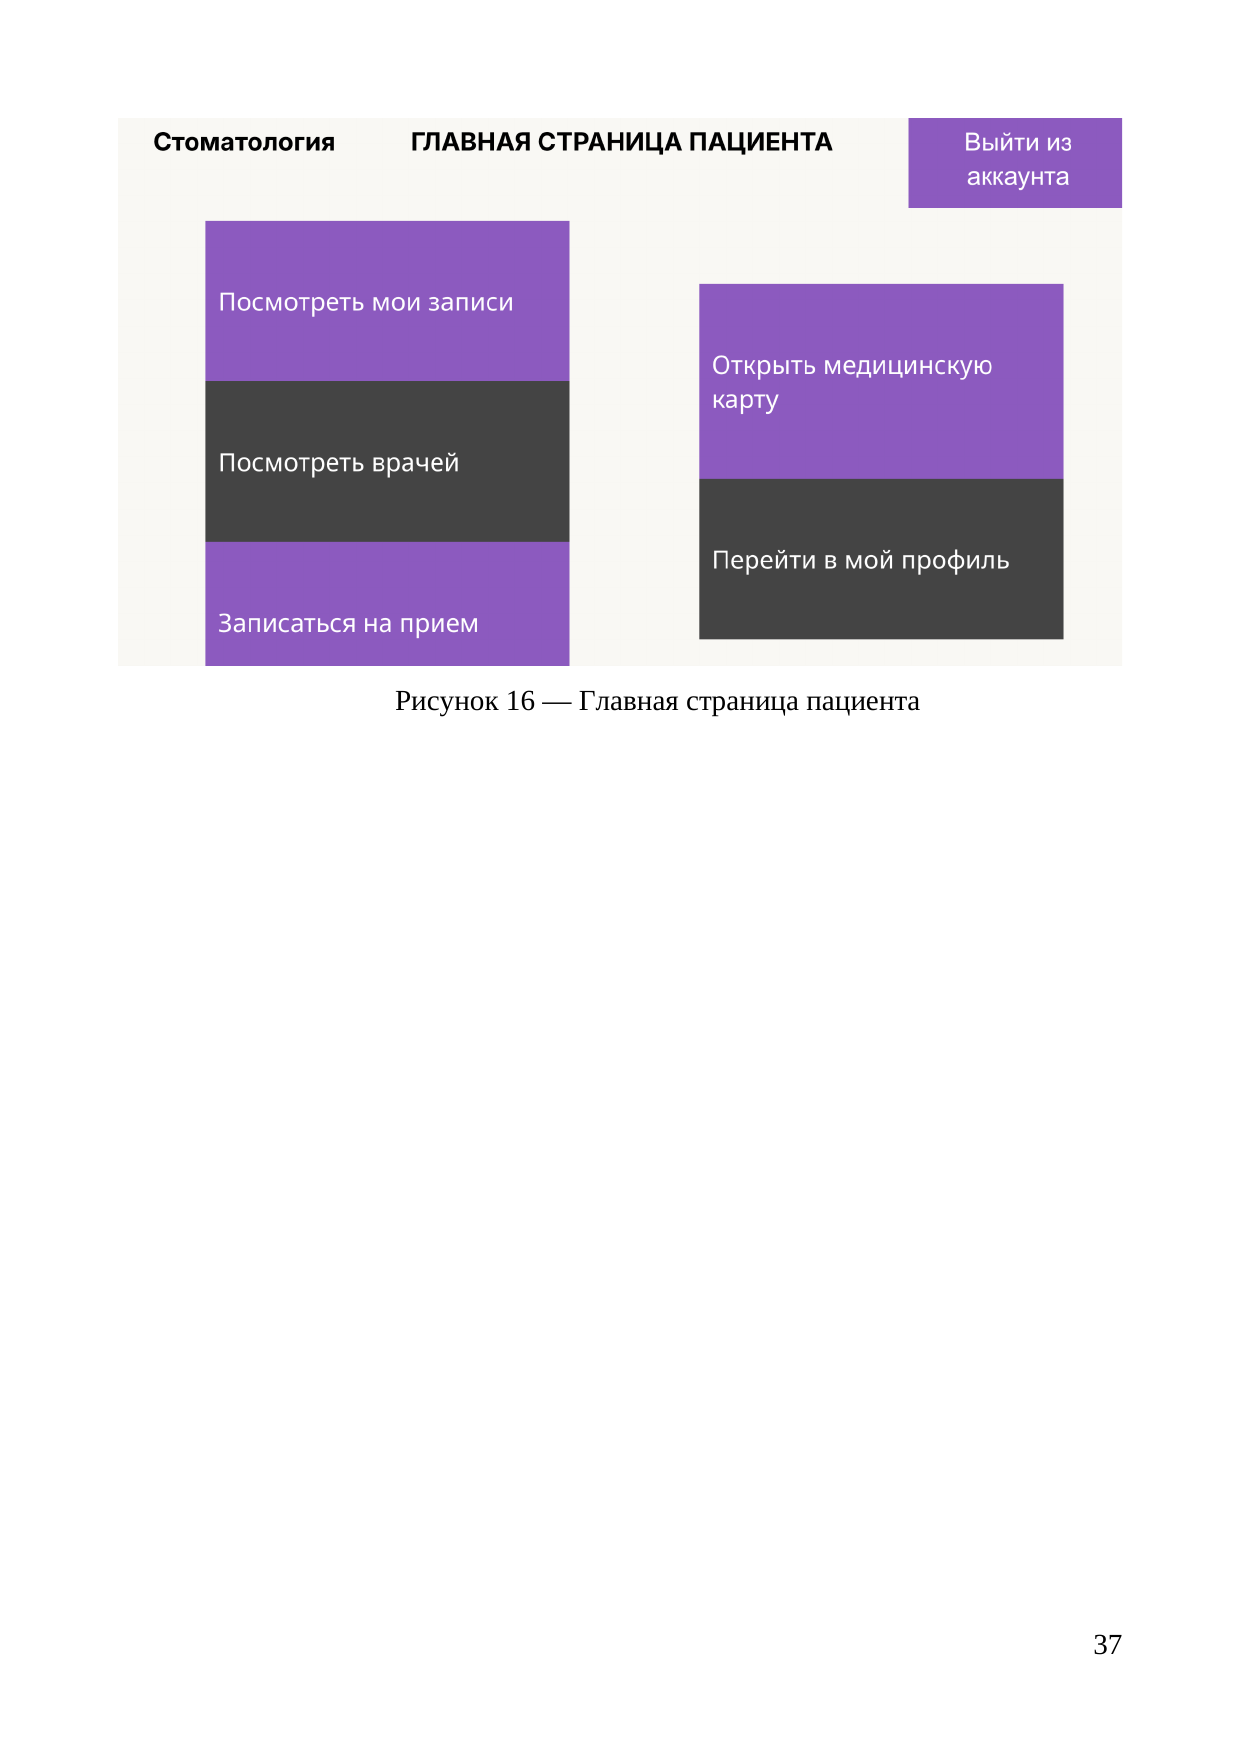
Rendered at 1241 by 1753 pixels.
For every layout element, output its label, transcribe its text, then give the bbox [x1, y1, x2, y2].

text Рисунок 16 — Главная страница пациента [118, 683, 1122, 716]
picture [118, 118, 1123, 666]
